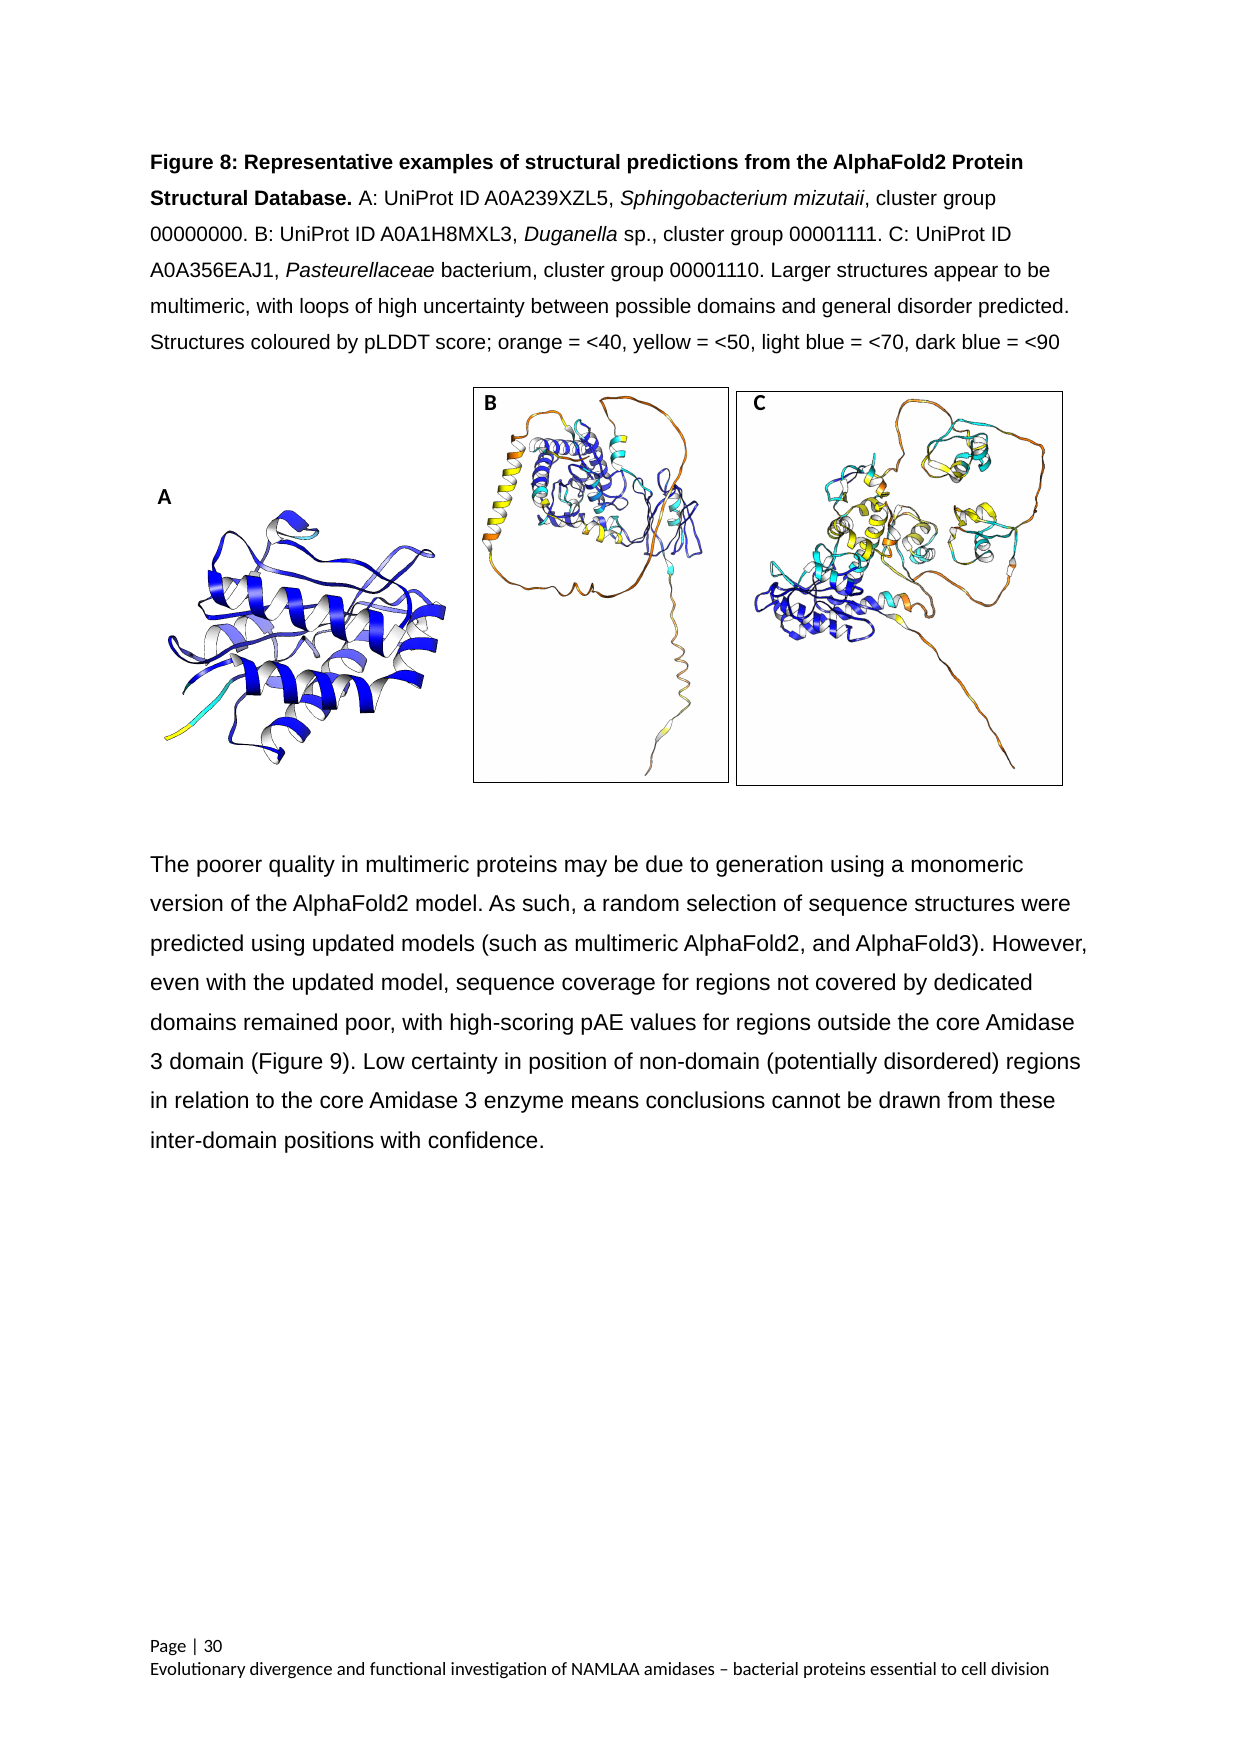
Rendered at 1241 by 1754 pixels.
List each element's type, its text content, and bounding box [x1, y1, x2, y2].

text Figure 8: Representative examples of structural predictions from the AlphaFold2 Protein Structural Database. A: UniProt ID A0A239XZL5, Sphingobacterium mizutaii, cluster group 00000000. B: UniProt ID A0A1H8MXL3, Duganella sp., cluster group 00001111. C: UniProt ID A0A356EAJ1, Pasteurellaceae bacterium, cluster group 00001110. Larger structures appear to be multimeric, with loops of high uncertainty between possible domains and general disorder predicted. Structures coloured by pLDDT score; orange = <40, yellow = <50, light blue = <70, dark blue = <90 [150, 150, 1090, 354]
picture [150, 486, 465, 787]
picture [474, 388, 728, 781]
text The poorer quality in multimeric proteins may be due to generation using a monomeric version of the AlphaFold2 model. As such, a random selection of sequence structures were predicted using updated models (such as multimeric AlphaFold2, and AlphaFold3). However, even with the updated model, sequence coverage for regions not covered by dedicated domains remained poor, with high-scoring pAE values for regions outside the core Amidase 3 domain (Figure 9). Low certainty in position of non-domain (potentially disordered) regions in relation to the core Amidase 3 enzyme means conclusions cannot be drawn from these inter-domain positions with confidence. [150, 851, 1090, 1153]
picture [737, 392, 1062, 785]
